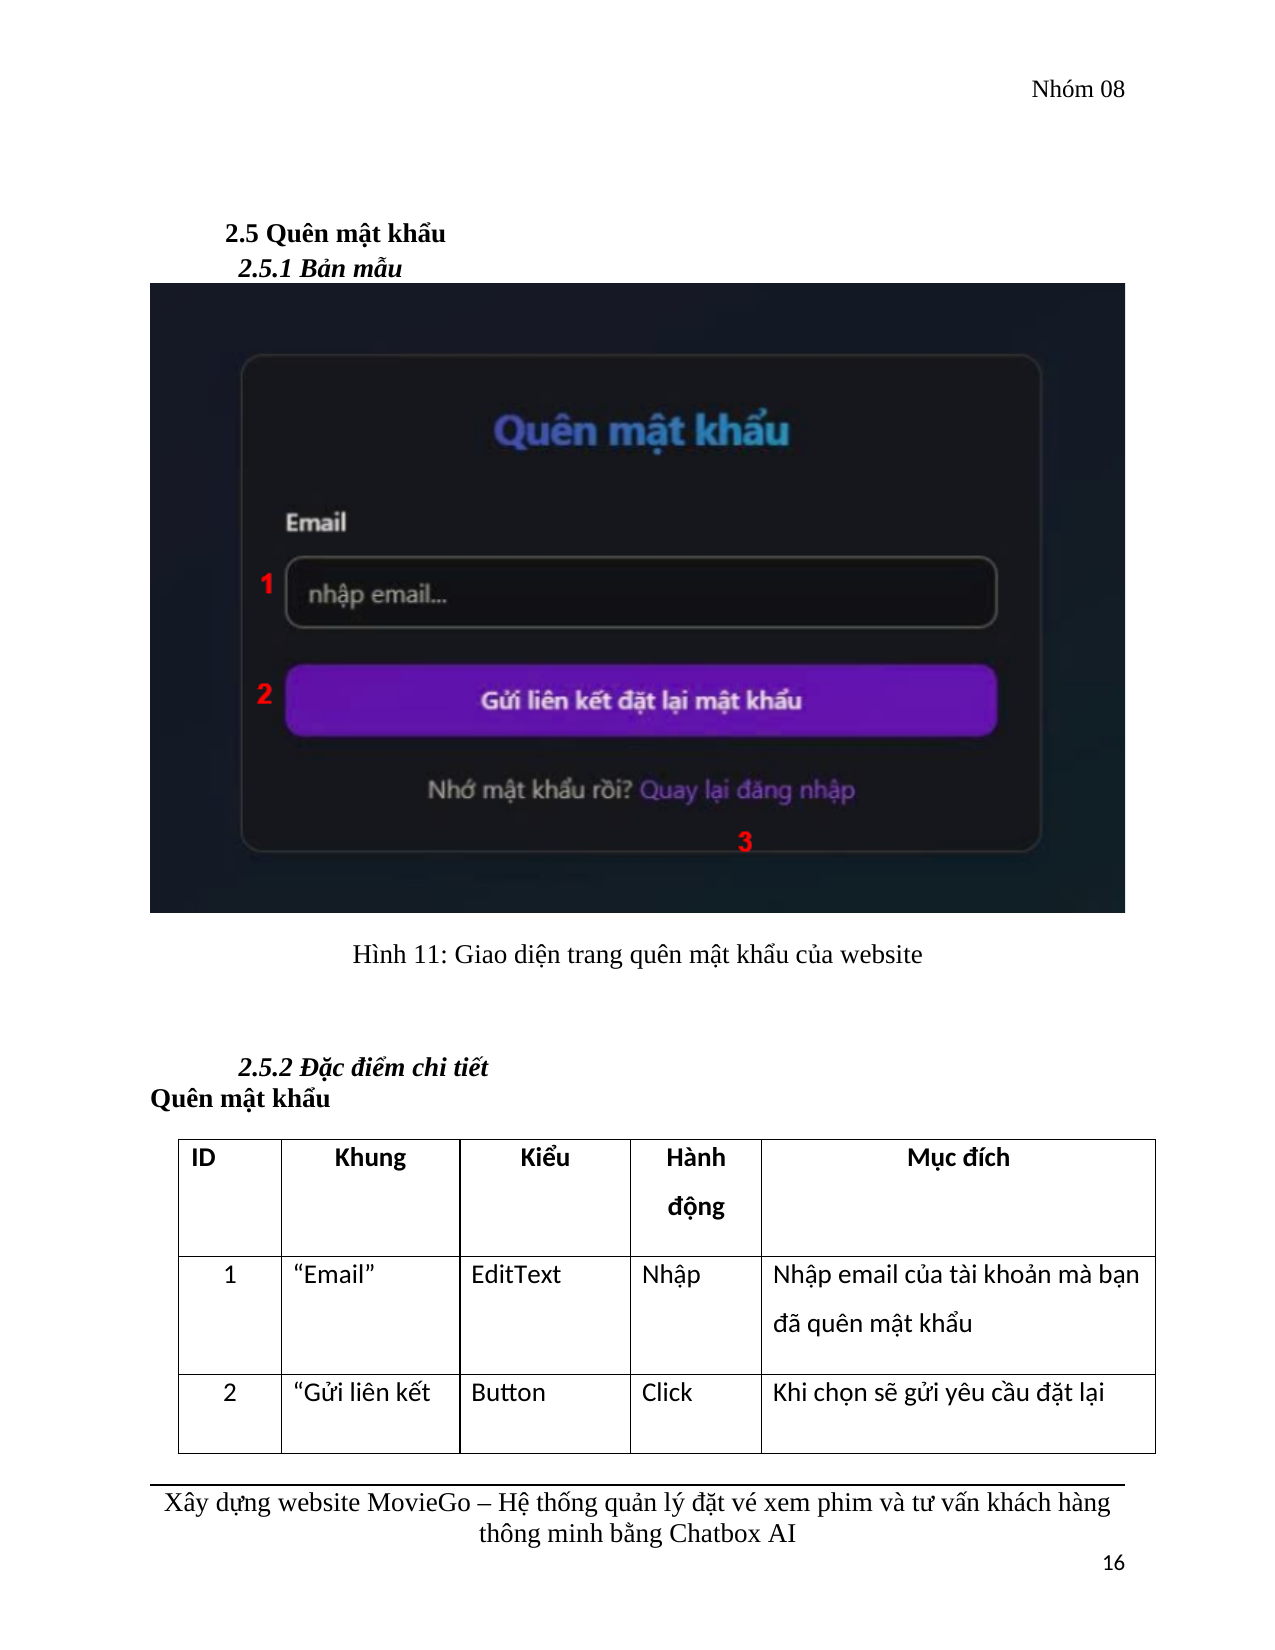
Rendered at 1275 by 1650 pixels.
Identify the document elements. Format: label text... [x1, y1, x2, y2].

subtitle 2.5.1 Bản mẫu [150, 252, 1125, 283]
subtitle 2.5.2 Đặc điểm chi tiết [150, 1051, 1125, 1082]
text Hình 11: Giao diện trang quên mật khẩu của website [150, 938, 1125, 969]
table_header Mục đích [762, 1140, 1155, 1256]
text Quên mật khẩu [150, 1082, 1125, 1113]
picture [150, 283, 1125, 913]
table_cell Button [461, 1375, 630, 1453]
table_header ID [179, 1140, 281, 1256]
table_cell 2 [179, 1375, 281, 1453]
table_cell Nhập email của tài khoản mà bạn đã quên mật khẩu [762, 1257, 1155, 1374]
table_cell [282, 1375, 459, 1453]
table_header Khung [282, 1140, 459, 1256]
table_cell Click [631, 1375, 761, 1453]
table_header Hành động [631, 1140, 761, 1256]
table_cell 1 [179, 1257, 281, 1374]
table_header Kiểu [461, 1140, 630, 1256]
subtitle 2.5 Quên mật khẩu [150, 217, 1125, 248]
table_cell “Email” [282, 1257, 459, 1374]
table_cell EditText [461, 1257, 630, 1374]
table_cell Nhập [631, 1257, 761, 1374]
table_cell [762, 1375, 1155, 1453]
